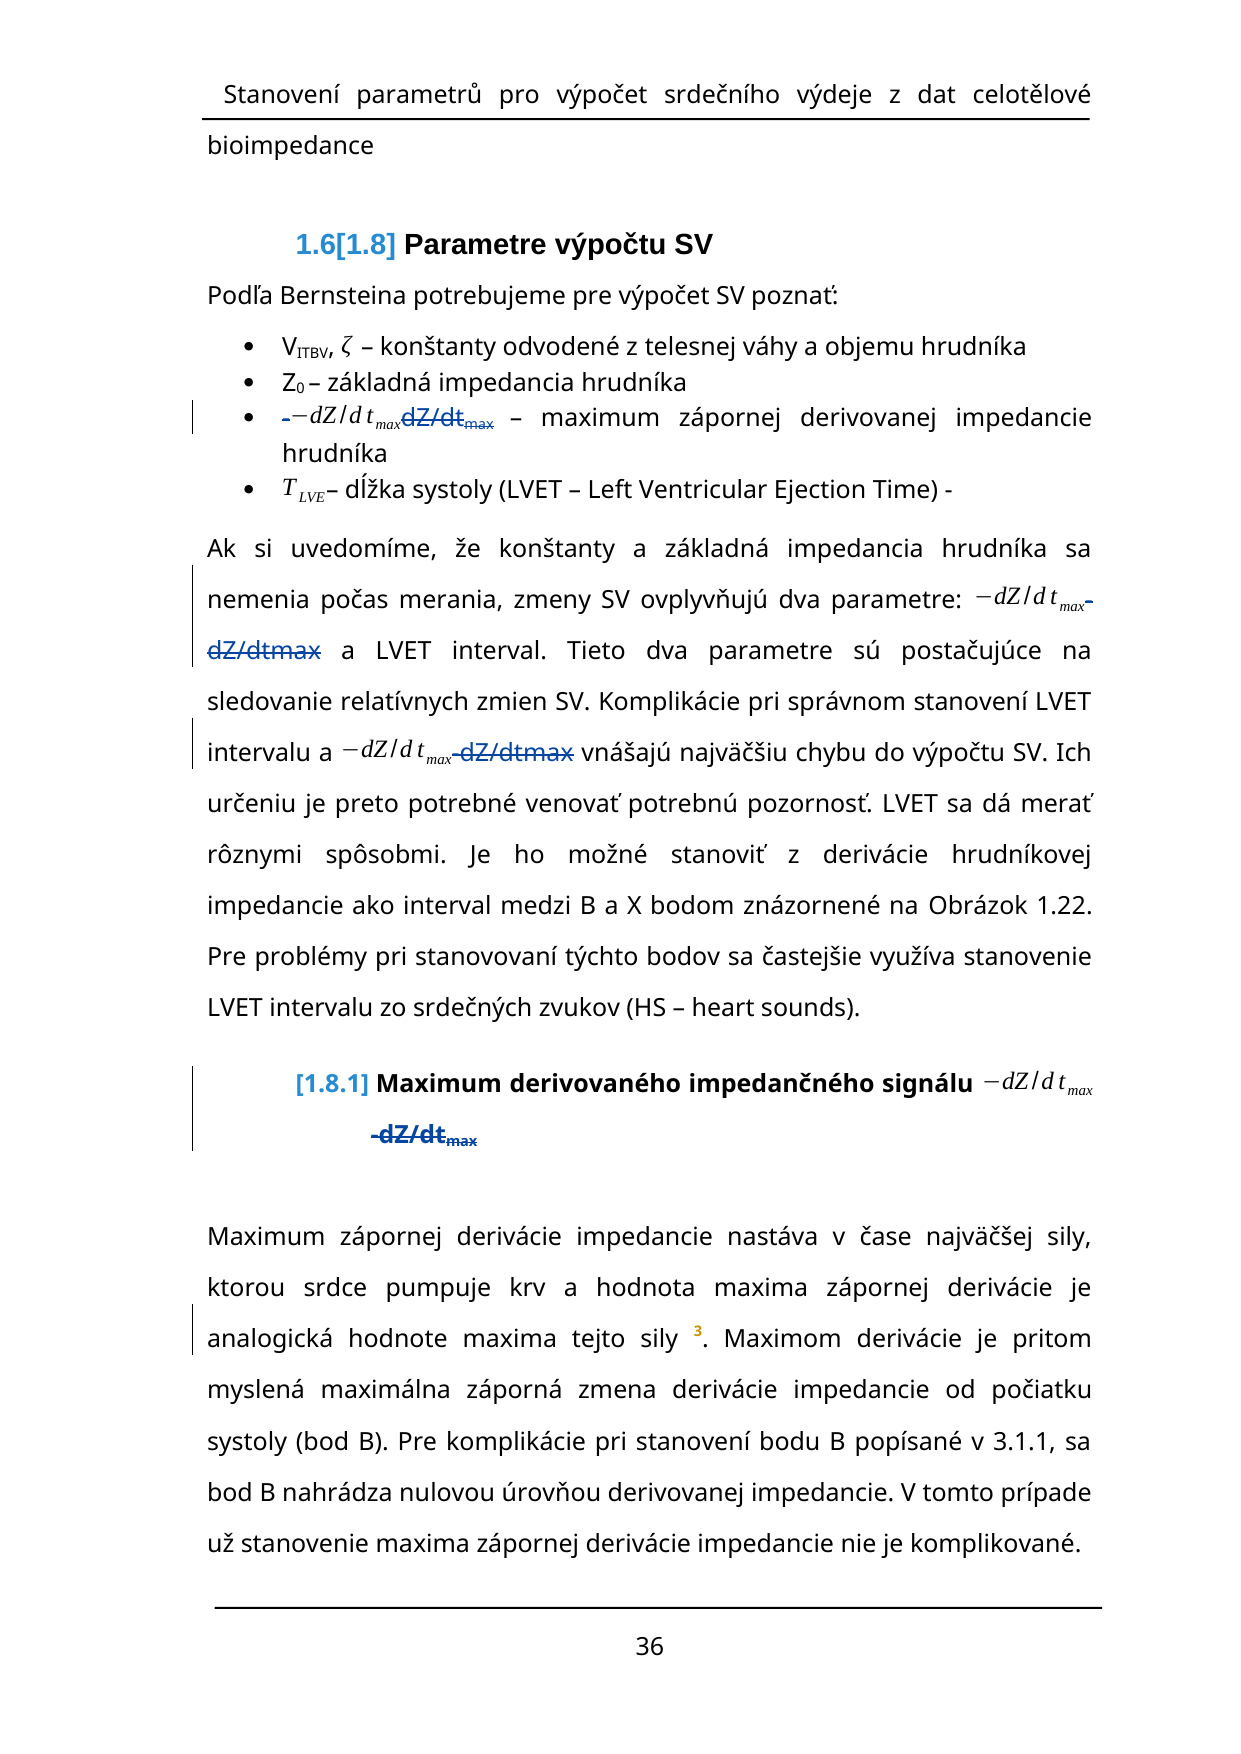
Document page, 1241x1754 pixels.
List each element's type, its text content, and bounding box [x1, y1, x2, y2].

list – dĺžka systoly (LVET – Left Ventricular Ejection Time) - [244, 471, 1092, 508]
text Podľa Bernsteina potrebujeme pre výpočet SV poznať: [207, 277, 1092, 312]
subtitle Maximum derivovaného impedančného signálu [295, 1066, 1092, 1151]
subtitle Parametre výpočtu SV [295, 227, 1092, 261]
list Z0 – základná impedancia hrudníka [244, 364, 1092, 398]
list – maximum zápornej derivovanej impedancie hrudníka [244, 400, 1092, 470]
text Ak si uvedomíme, že konštanty a základná impedancia hrudníka sa nemenia počas merania, zmeny SV ovplyvňujú dva parametre: a LVET interval. Tieto dva parametre sú postačujúce na sledovanie relatívnych zmien SV. Komplikácie pri správnom stanovení LVET intervalu a vnášajú najväčšiu chybu do výpočtu SV. Ich určeniu je preto potrebné venovať potrebnú pozornosť. LVET sa dá merať rôznymi spôsobmi. Je ho možné stanoviť z derivácie hrudníkovej impedancie ako interval medzi B a X bodom znázornené na . Pre problémy pri stanovovaní týchto bodov sa častejšie využíva stanovenie LVET intervalu zo srdečných zvukov (HS – heart sounds). [207, 531, 1092, 1024]
list VITBV, – konštanty odvodené z telesnej váhy a objemu hrudníka [244, 328, 1092, 363]
text Maximum zápornej derivácie impedancie nastáva v čase najväčšej sily, ktorou srdce pumpuje krv a hodnota maxima zápornej derivácie je analogická hodnote maxima tejto sily 3. Maximom derivácie je pritom myslená maximálna záporná zmena derivácie impedancie od počiatku systoly (bod B). Pre komplikácie pri stanovení bodu B popísané v 3.1.1, sa bod B nahrádza nulovou úrovňou derivovanej impedancie. V tomto prípade už stanovenie maxima zápornej derivácie impedancie nie je komplikované. [207, 1219, 1092, 1559]
